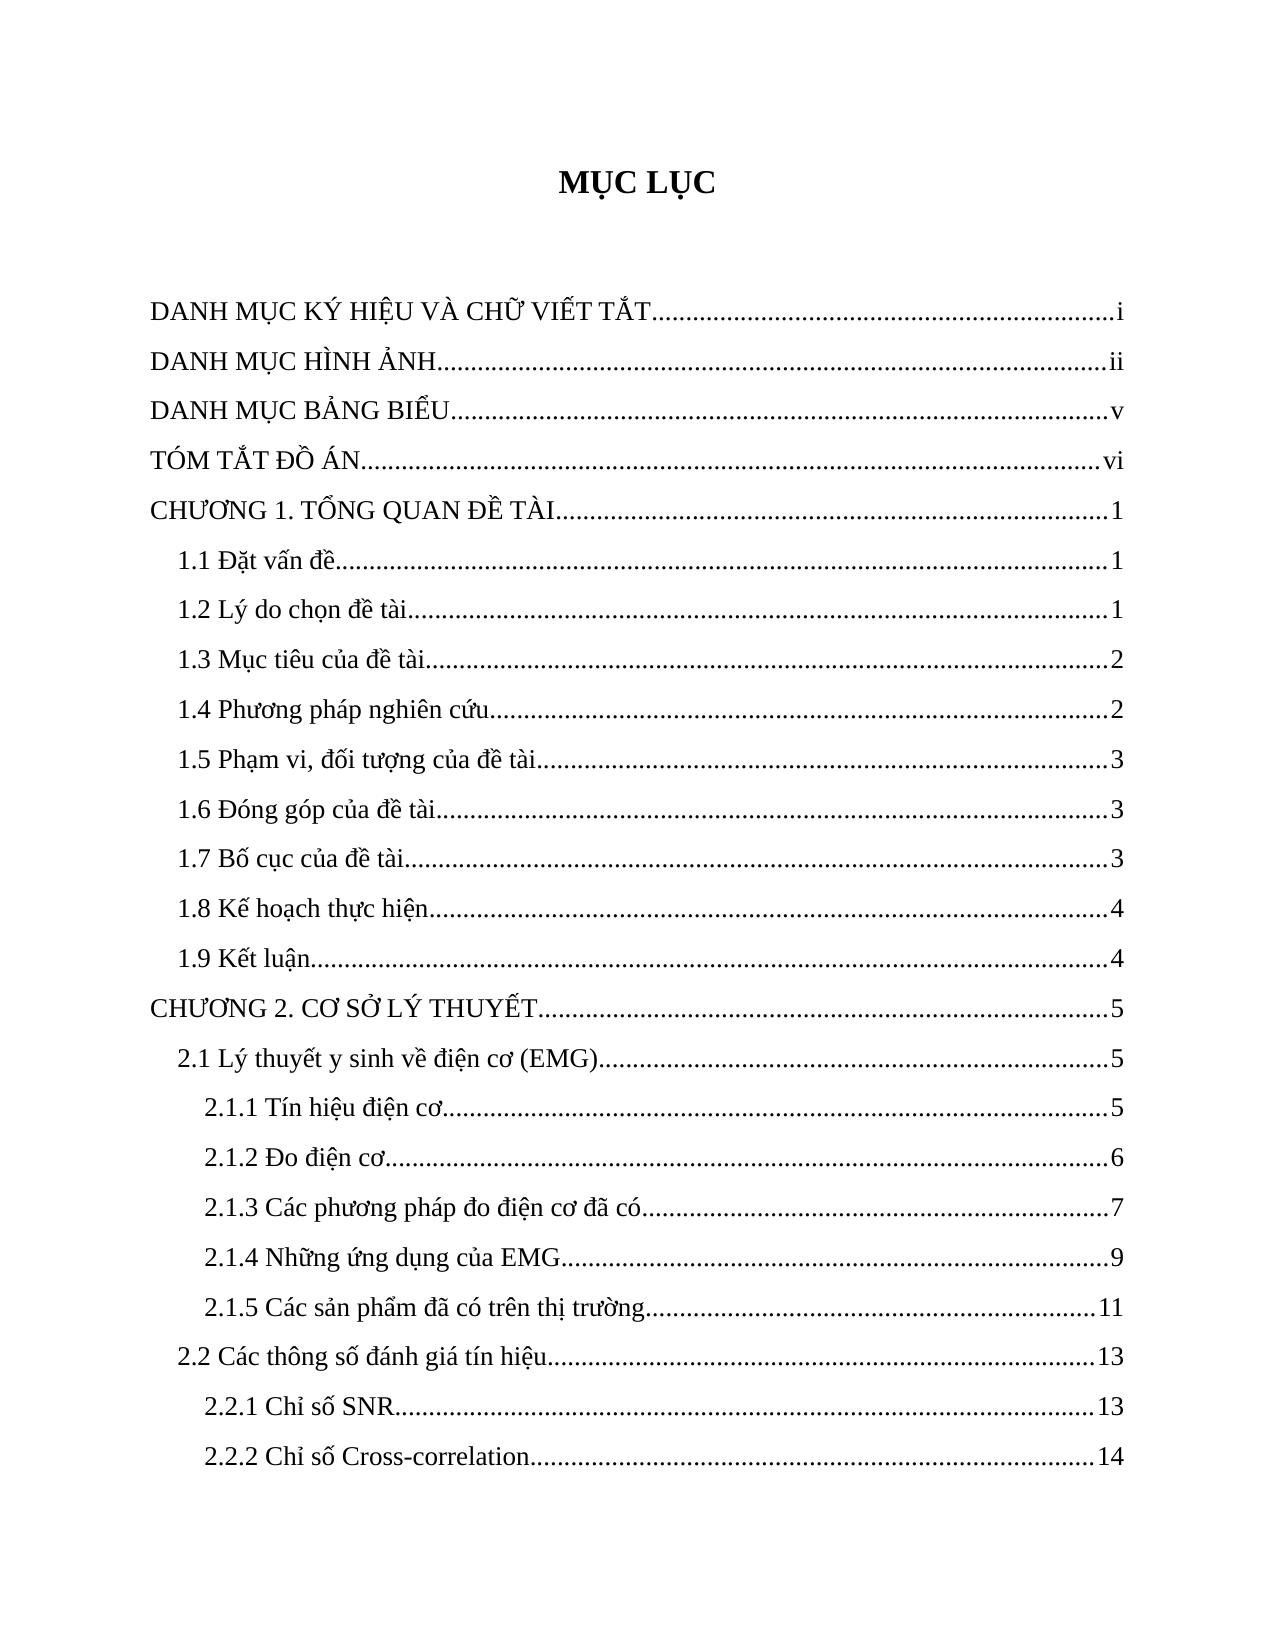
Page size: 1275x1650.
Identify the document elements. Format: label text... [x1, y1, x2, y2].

text MỤC LỤC [150, 162, 1125, 201]
